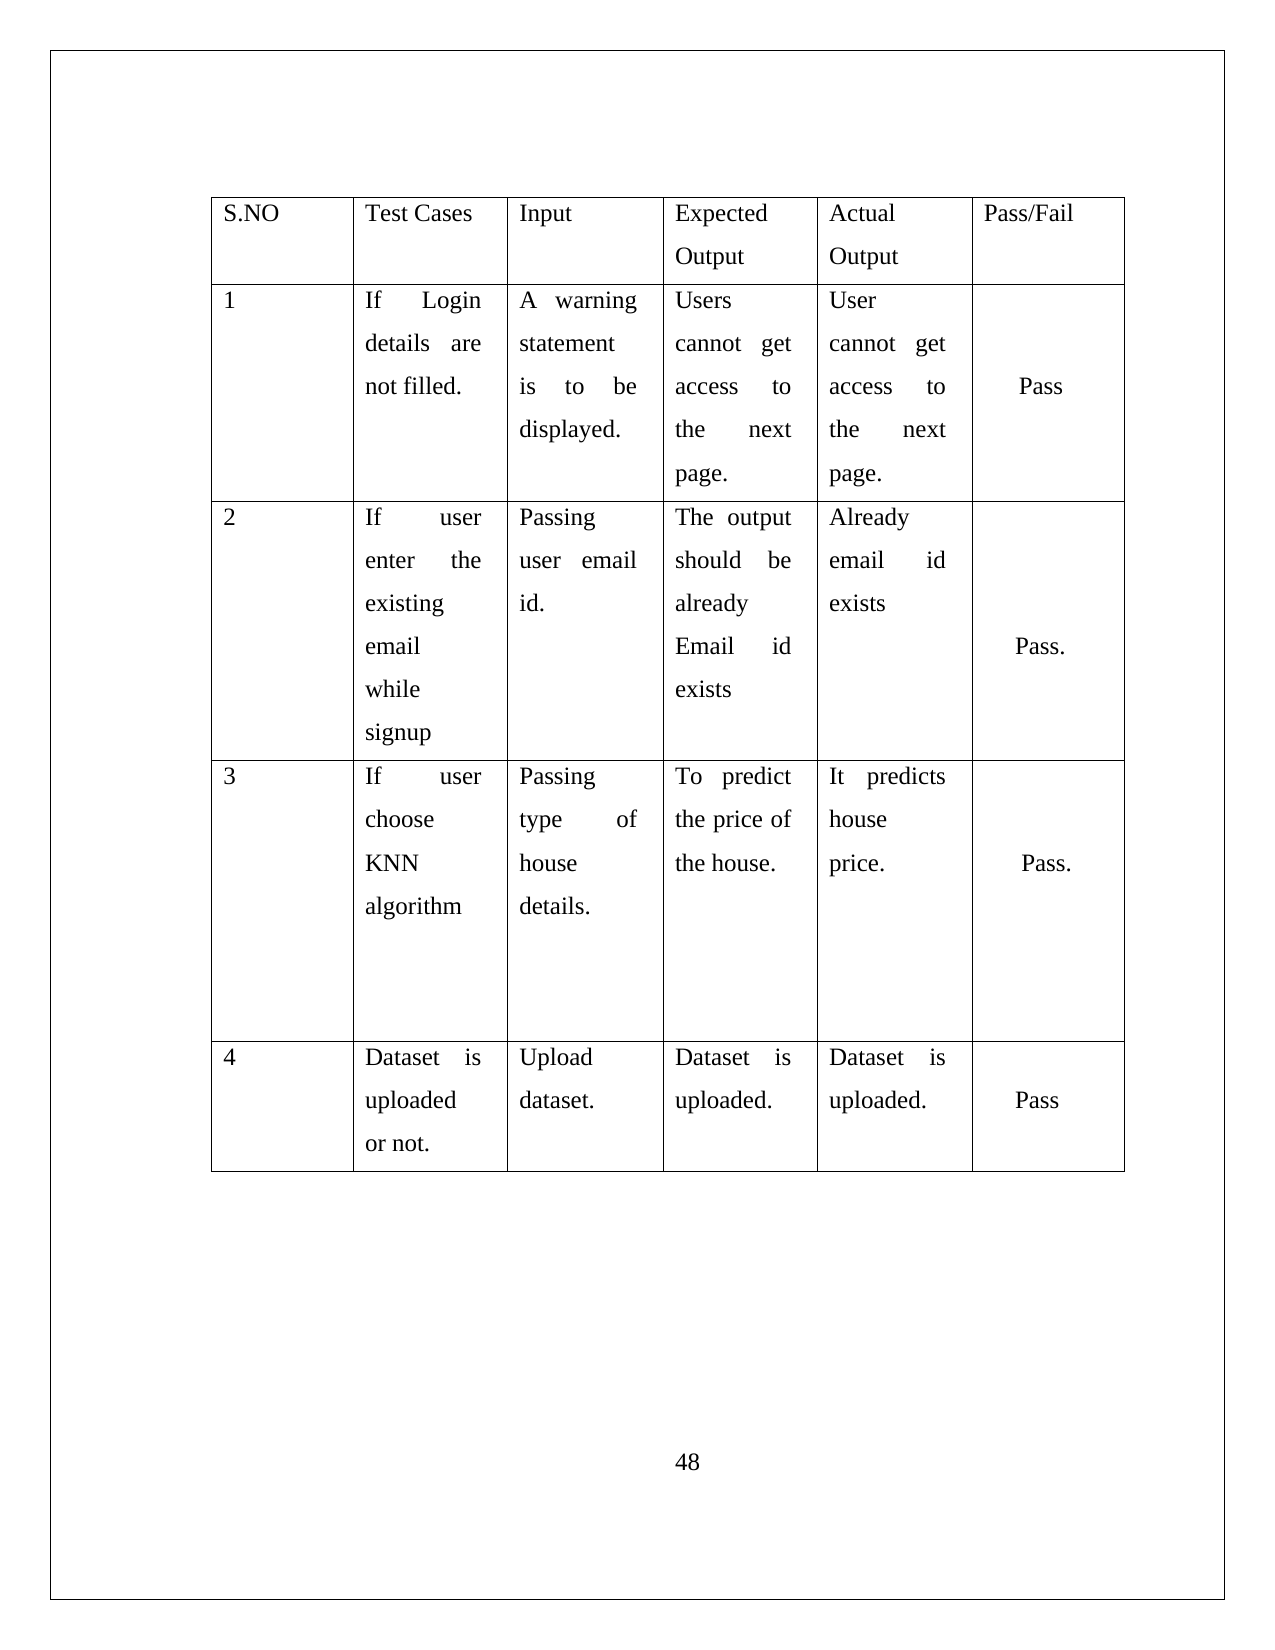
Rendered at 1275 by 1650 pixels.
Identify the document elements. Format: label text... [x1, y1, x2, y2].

table_cell 4 [212, 1042, 353, 1171]
table_header Input [508, 198, 663, 284]
table_cell A warning statement is to be displayed. [508, 285, 663, 501]
table_cell Pass [973, 1042, 1124, 1171]
table_cell It predicts house price. [818, 761, 972, 1041]
table_cell 3 [212, 761, 353, 1041]
table_cell Pass. [973, 502, 1124, 760]
table_cell Pass. [973, 761, 1124, 1041]
table_cell If Login details are not filled. [354, 285, 507, 501]
table_cell The output should be already Email id exists [664, 502, 817, 760]
table_cell User cannot get access to the next page. [818, 285, 972, 501]
table_cell 2 [212, 502, 353, 760]
table_header Pass/Fail [973, 198, 1124, 284]
table_cell To predict the price of the house. [664, 761, 817, 1041]
table_cell Upload dataset. [508, 1042, 663, 1171]
table_cell Passing type of house details. [508, 761, 663, 1041]
table_cell Users cannot get access to the next page. [664, 285, 817, 501]
table_cell Dataset is uploaded. [818, 1042, 972, 1171]
table_header S.NO [212, 198, 353, 284]
table_cell Pass [973, 285, 1124, 501]
table_cell 1 [212, 285, 353, 501]
table_header Actual Output [818, 198, 972, 284]
table_cell Already email id exists [818, 502, 972, 760]
table_cell Dataset is uploaded. [664, 1042, 817, 1171]
table_header Test Cases [354, 198, 507, 284]
table_cell Passing user email id. [508, 502, 663, 760]
table_cell Dataset is uploaded or not. [354, 1042, 507, 1171]
table_cell If user choose KNN algorithm [354, 761, 507, 1041]
table_header Expected Output [664, 198, 817, 284]
table_cell If user enter the existing email while signup [354, 502, 507, 760]
text 48 [600, 1447, 1125, 1476]
